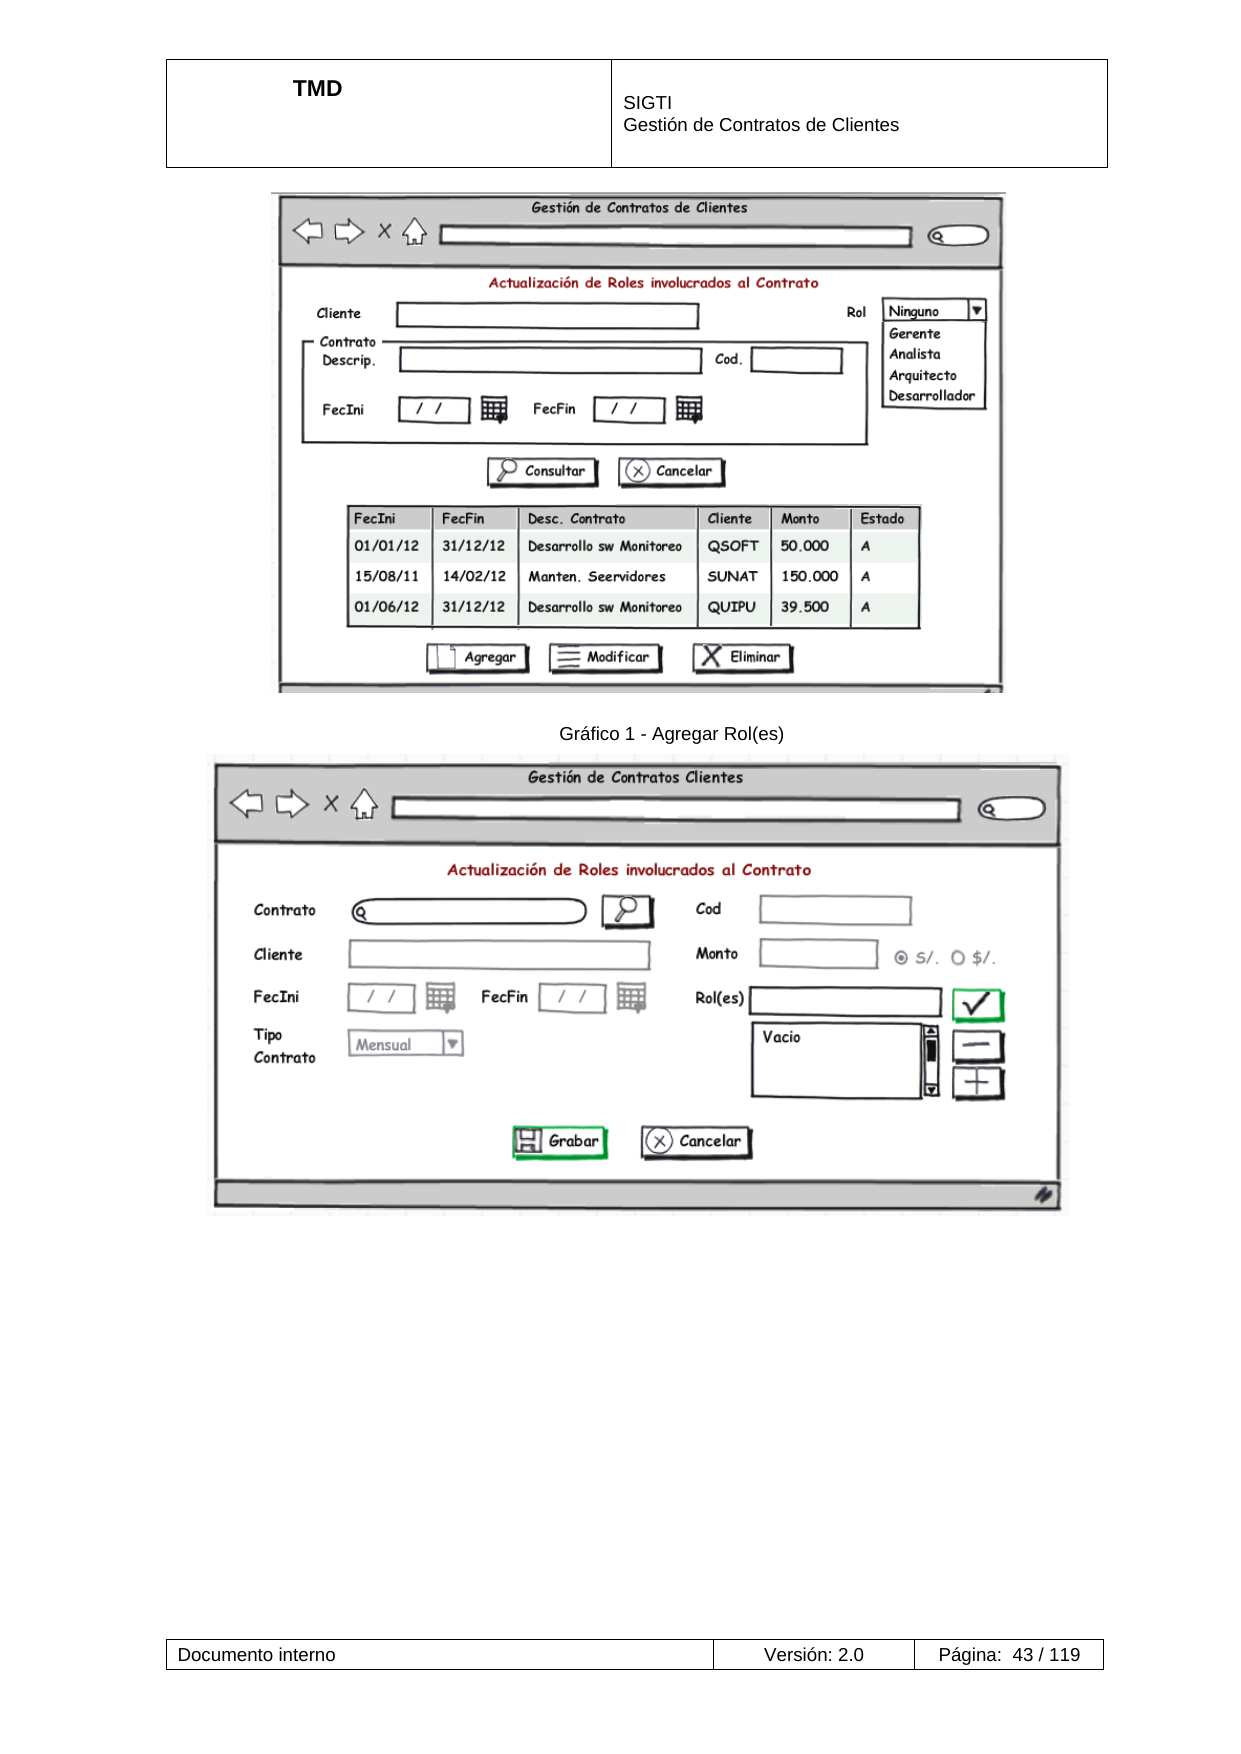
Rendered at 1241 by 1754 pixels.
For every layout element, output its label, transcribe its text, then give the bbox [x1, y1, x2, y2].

picture [271, 192, 1006, 693]
list Gráfico 1 - Agregar Rol(es) [251, 722, 1092, 744]
picture [207, 754, 1069, 1216]
